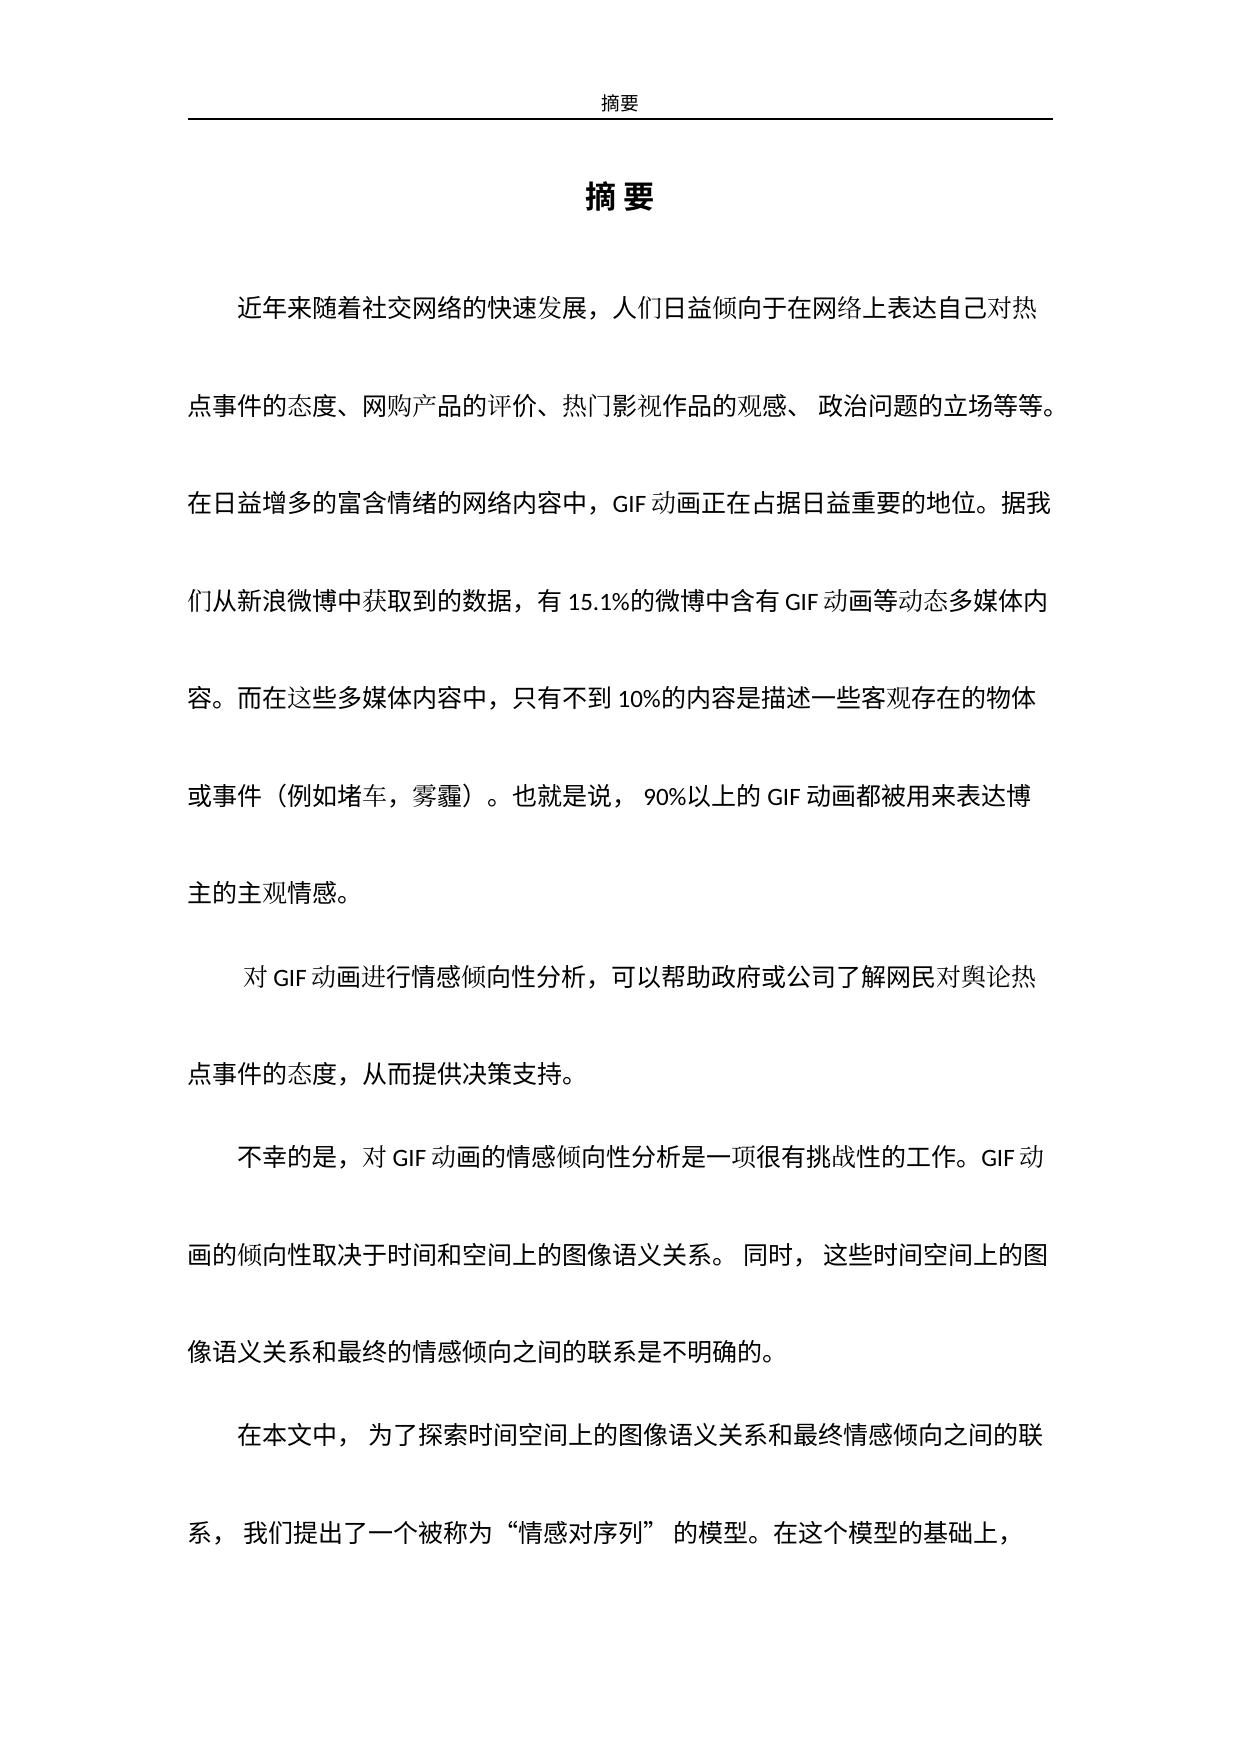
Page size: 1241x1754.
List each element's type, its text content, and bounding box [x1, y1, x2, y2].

text 不幸的是，对GIF动画的情感倾向性分析是一项很有挑战性的工作。GIF动画的倾向性取决于时间和空间上的图像语义关系。 同时， 这些时间空间上的图像语义关系和最终的情感倾向之间的联系是不明确的。 [187, 1123, 1053, 1383]
text 摘 要 [187, 162, 1053, 227]
text 近年来随着社交网络的快速发展，人们日益倾向于在网络上表达自己对热点事件的态度、网购产品的评价、热门影视作品的观感、 政治问题的立场等等。在日益增多的富含情绪的网络内容中，GIF动画正在占据日益重要的地位。据我们从新浪微博中获取到的数据，有15.1%的微博中含有GIF动画等动态多媒体内容。而在这些多媒体内容中，只有不到10%的内容是描述一些客观存在的物体或事件（例如堵车，雾霾）。也就是说， 90%以上的 GIF 动画都被用来表达博主的主观情感。 [187, 274, 1053, 924]
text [187, 1401, 1053, 1564]
text 对GIF动画进行情感倾向性分析，可以帮助政府或公司了解网民对舆论热点事件的态度，从而提供决策支持。 [187, 943, 1053, 1105]
